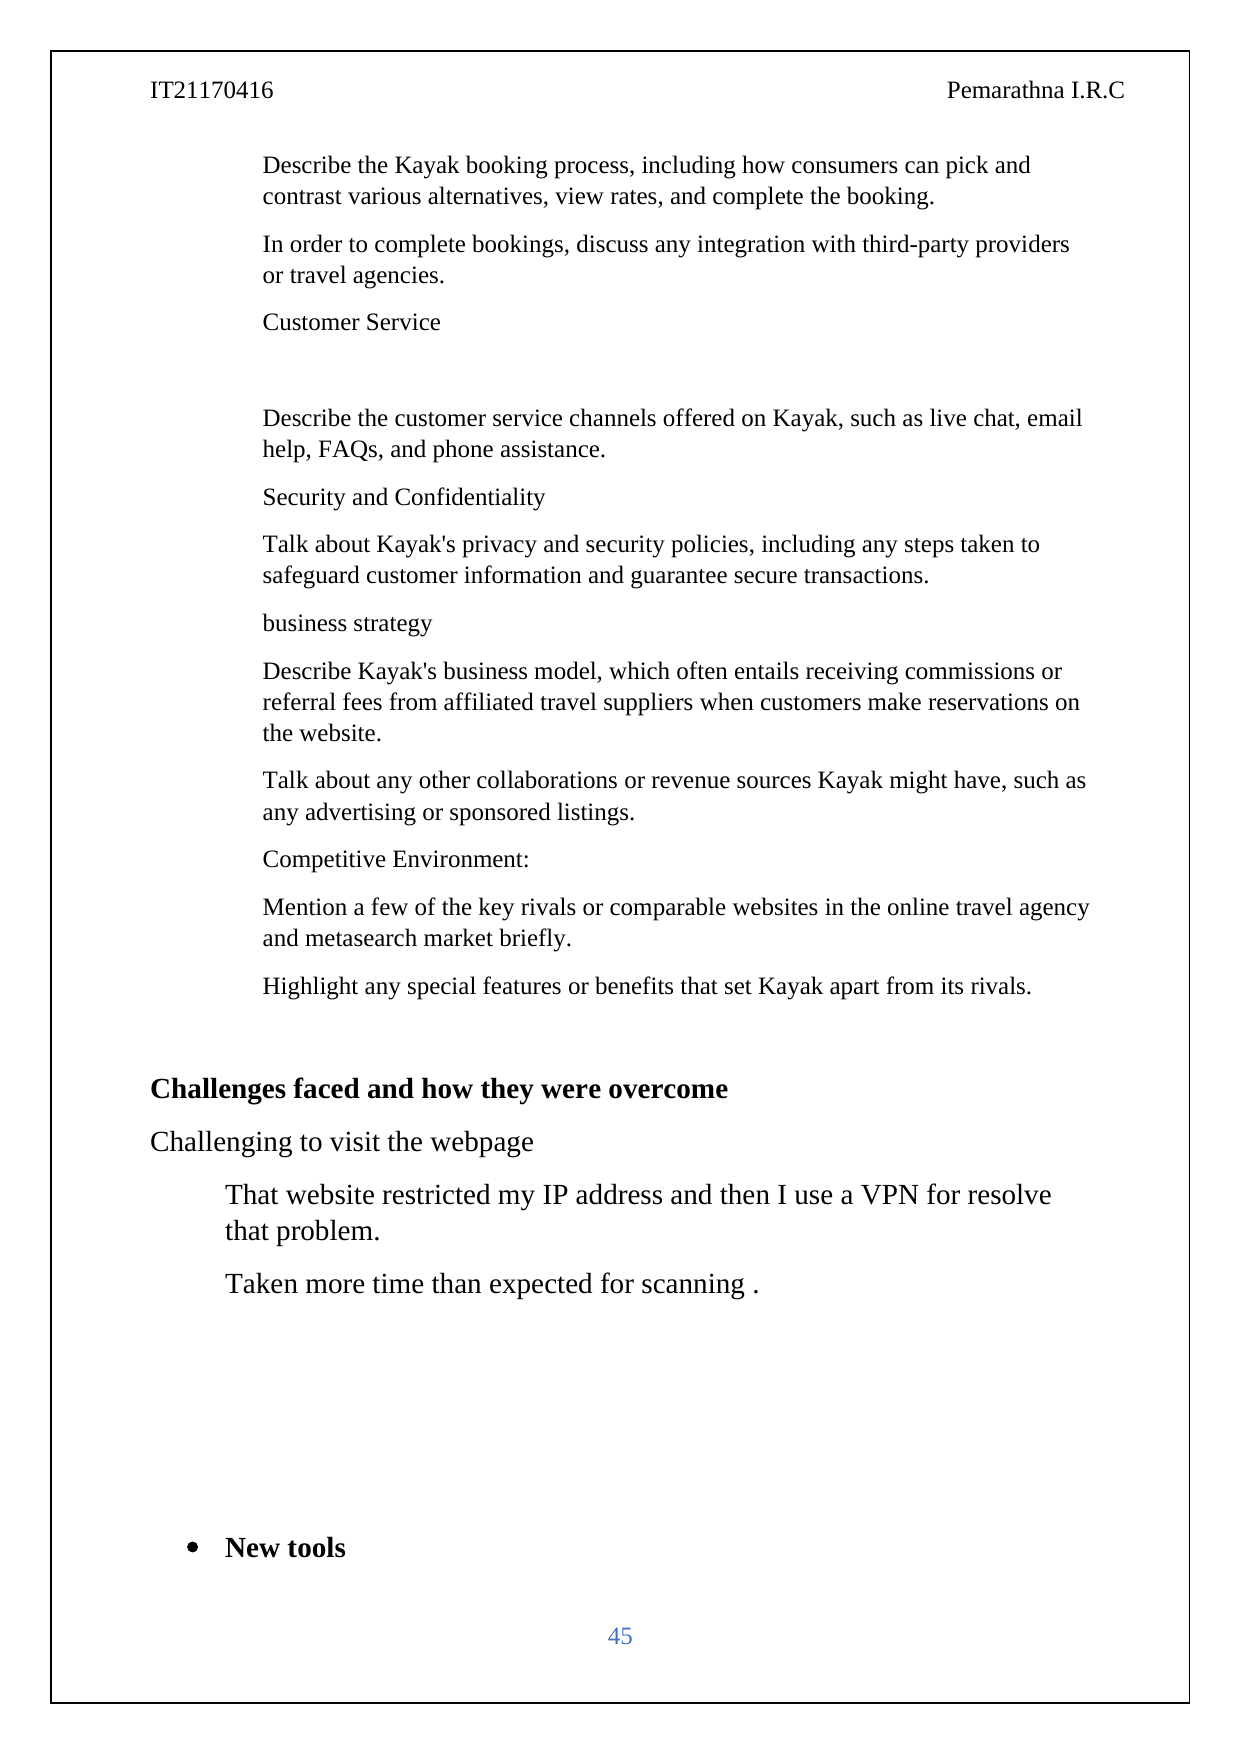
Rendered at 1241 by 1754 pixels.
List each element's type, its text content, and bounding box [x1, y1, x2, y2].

text Competitive Environment: [262, 844, 1090, 873]
text Describe the customer service channels offered on Kayak, such as live chat, email help, FAQs, and phone assistance. [262, 403, 1090, 463]
text In order to complete bookings, discuss any integration with third-party providers or travel agencies. [262, 229, 1090, 288]
text Taken more time than expected for scanning . [150, 1266, 1090, 1299]
text Highlight any special features or benefits that set Kayak apart from its rivals. [262, 971, 1090, 999]
text Talk about any other collaborations or revenue sources Kayak might have, such as any advertising or sponsored listings. [262, 766, 1090, 825]
text Customer Service [262, 307, 1090, 336]
text That website restricted my IP address and then I use a VPN for resolve that problem. [225, 1177, 1090, 1247]
text Challenges faced and how they were overcome [150, 1071, 1090, 1105]
list New tools [187, 1530, 1090, 1564]
text Challenging to visit the webpage [150, 1124, 1090, 1158]
text business strategy [262, 608, 1090, 637]
text Talk about Kayak's privacy and security policies, including any steps taken to safeguard customer information and guarantee secure transactions. [262, 529, 1090, 589]
text Describe the Kayak booking process, including how consumers can pick and contrast various alternatives, view rates, and complete the booking. [262, 150, 1090, 210]
text Security and Confidentiality [262, 482, 1090, 510]
text Mention a few of the key rivals or comparable websites in the online travel agency and metasearch market briefly. [262, 892, 1090, 952]
text Describe Kayak's business model, which often entails receiving commissions or referral fees from affiliated travel suppliers when customers make reservations on the website. [262, 656, 1090, 747]
